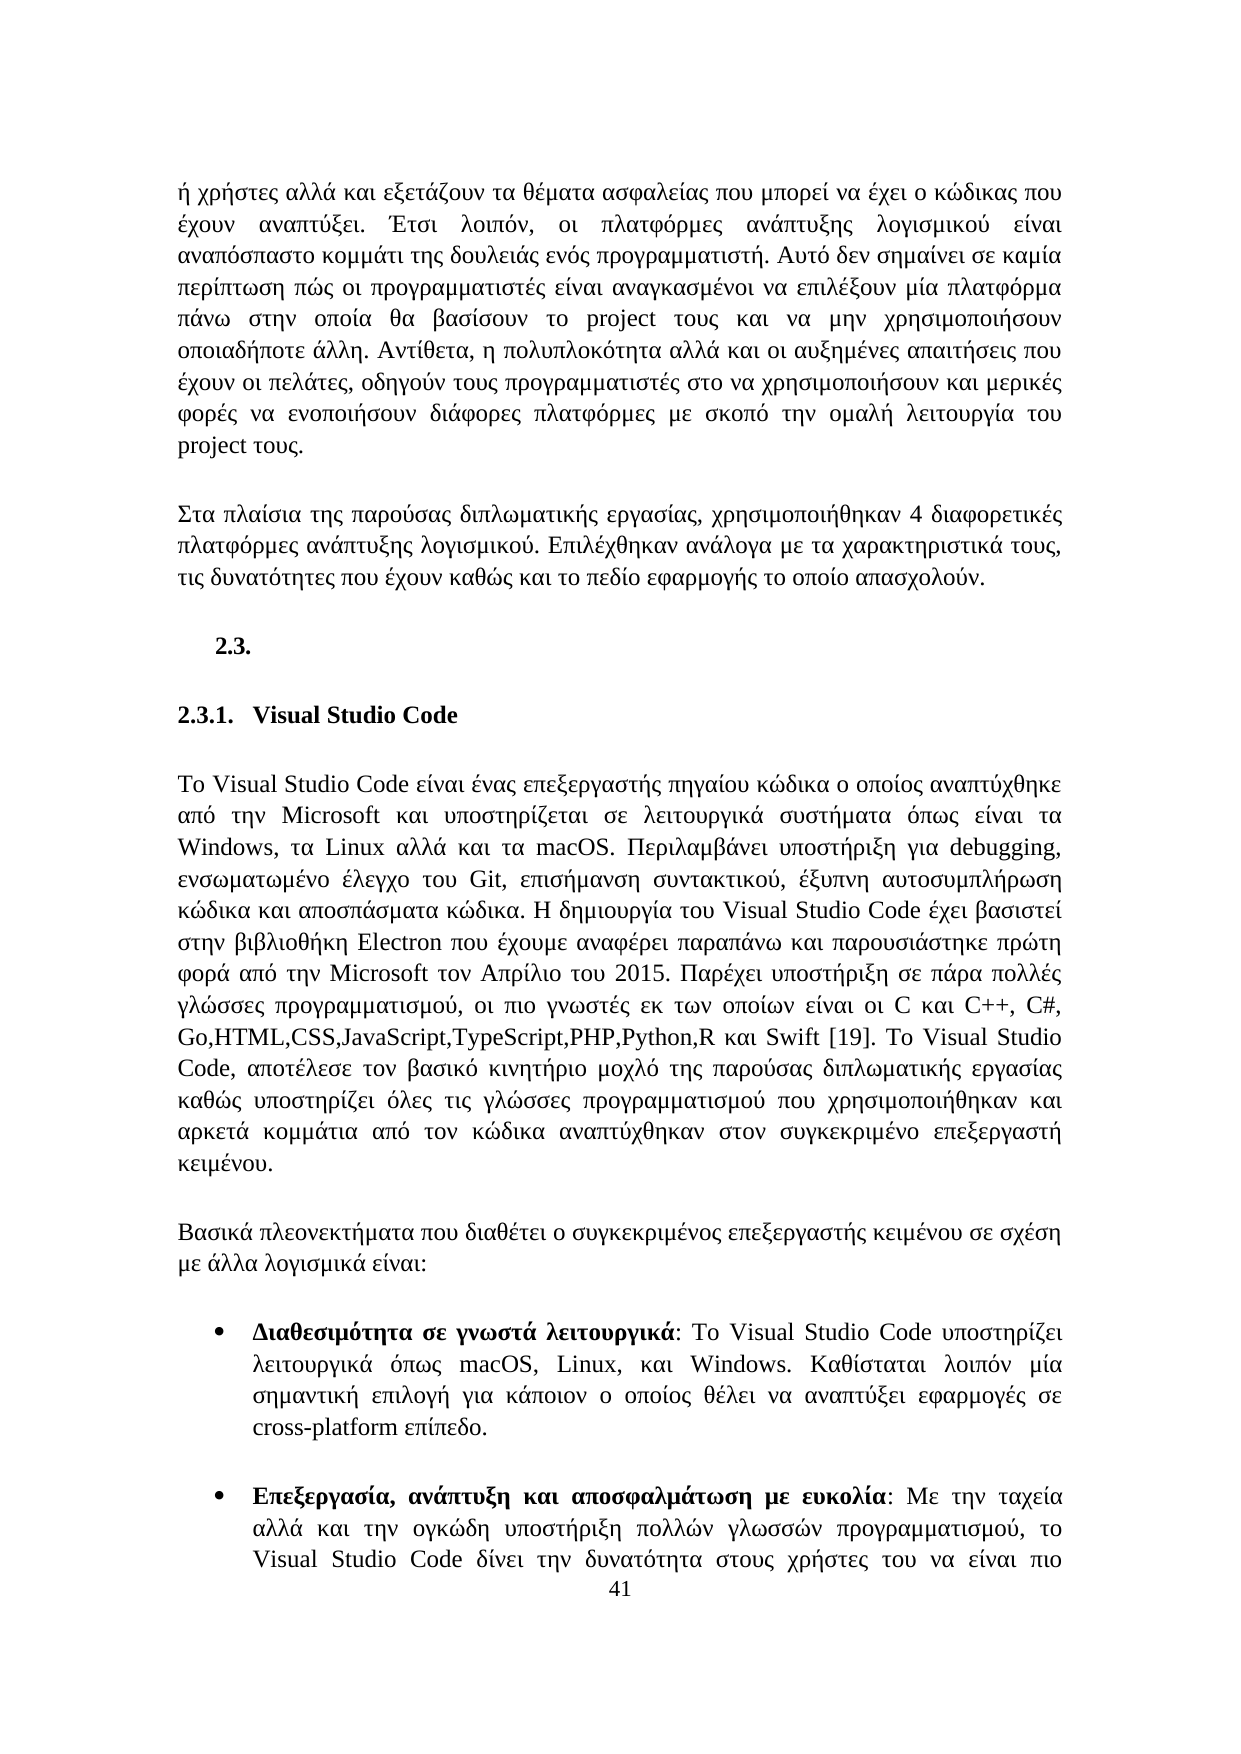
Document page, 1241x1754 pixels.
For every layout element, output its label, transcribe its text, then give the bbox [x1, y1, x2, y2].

list Διαθεσιμότητα σε γνωστά λειτουργικά: Το Visual Studio Code υποστηρίζει λειτουργικά όπως macOS, Linux, και Windows. Καθίσταται λοιπόν μία σημαντική επιλογή για κάποιον ο οποίος θέλει να αναπτύξει εφαρμογές σε cross-platform επίπεδο. [215, 1317, 1063, 1441]
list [215, 1481, 1063, 1573]
list Visual Studio Code [177, 700, 1063, 729]
text Στα πλαίσια της παρούσας διπλωματικής εργασίας, χρησιμοποιήθηκαν 4 διαφορετικές πλατφόρμες ανάπτυξης λογισμικού. Επιλέχθηκαν ανάλογα με τα χαρακτηριστικά τους, τις δυνατότητες που έχουν καθώς και το πεδίο εφαρμογής το οποίο απασχολούν. [177, 499, 1063, 591]
text Βασικά πλεονεκτήματα που διαθέτει ο συγκεκριμένος επεξεργαστής κειμένου σε σχέση με άλλα λογισμικά είναι: [177, 1217, 1063, 1277]
text Το Visual Studio Code είναι ένας επεξεργαστής πηγαίου κώδικα ο οποίος αναπτύχθηκε από την Microsoft και υποστηρίζεται σε λειτουργικά συστήματα όπως είναι τα Windows, τα Linux αλλά και τα macOS. Περιλαμβάνει υποστήριξη για debugging, ενσωματωμένο έλεγχο του Git, επισήμανση συντακτικού, έξυπνη αυτοσυμπλήρωση κώδικα και αποσπάσματα κώδικα. Η δημιουργία του Visual Studio Code έχει βασιστεί στην βιβλιοθήκη Electron που έχουμε αναφέρει παραπάνω και παρουσιάστηκε πρώτη φορά από την Microsoft τον Απρίλιο του 2015. Παρέχει υποστήριξη σε πάρα πολλές γλώσσες προγραμματισμού, οι πιο γνωστές εκ των οποίων είναι οι C και C++, C#, Go,HTML,CSS,JavaScript,TypeScript,PHP,Python,R και Swift [19]. Το Visual Studio Code, αποτέλεσε τον βασικό κινητήριο μοχλό της παρούσας διπλωματικής εργασίας καθώς υποστηρίζει όλες τις γλώσσες προγραμματισμού που χρησιμοποιήθηκαν και αρκετά κομμάτια από τον κώδικα αναπτύχθηκαν στον συγκεκριμένο επεξεργαστή κειμένου. [177, 769, 1063, 1177]
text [177, 177, 1063, 458]
